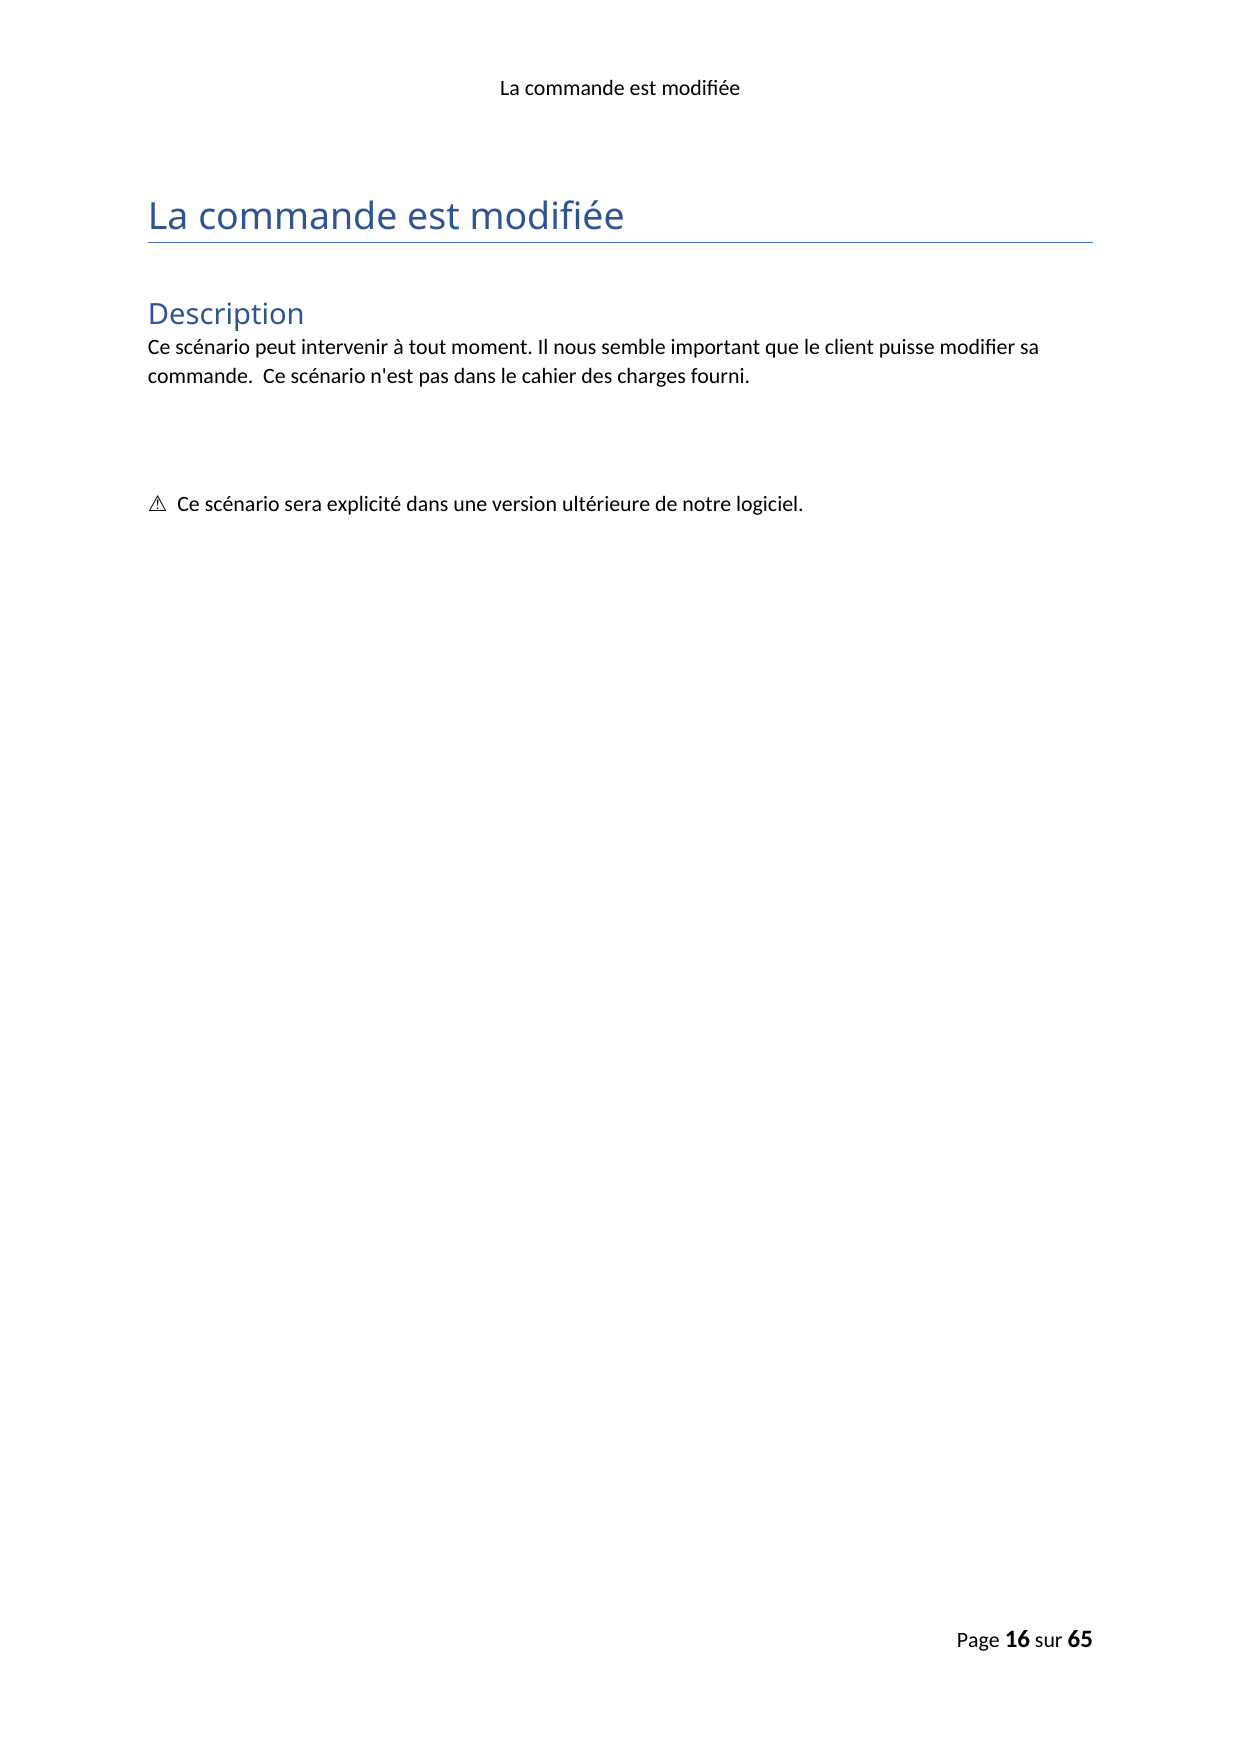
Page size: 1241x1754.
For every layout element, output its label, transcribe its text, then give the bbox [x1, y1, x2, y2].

subtitle Description [148, 293, 1093, 333]
text ⚠ Ce scénario sera explicité dans une version ultérieure de notre logiciel. [148, 488, 1093, 518]
text Ce scénario peut intervenir à tout moment. Il nous semble important que le client puisse modifier sa commande. Ce scénario n'est pas dans le cahier des charges fourni. [148, 333, 1093, 389]
subtitle La commande est modifiée [148, 189, 1093, 242]
